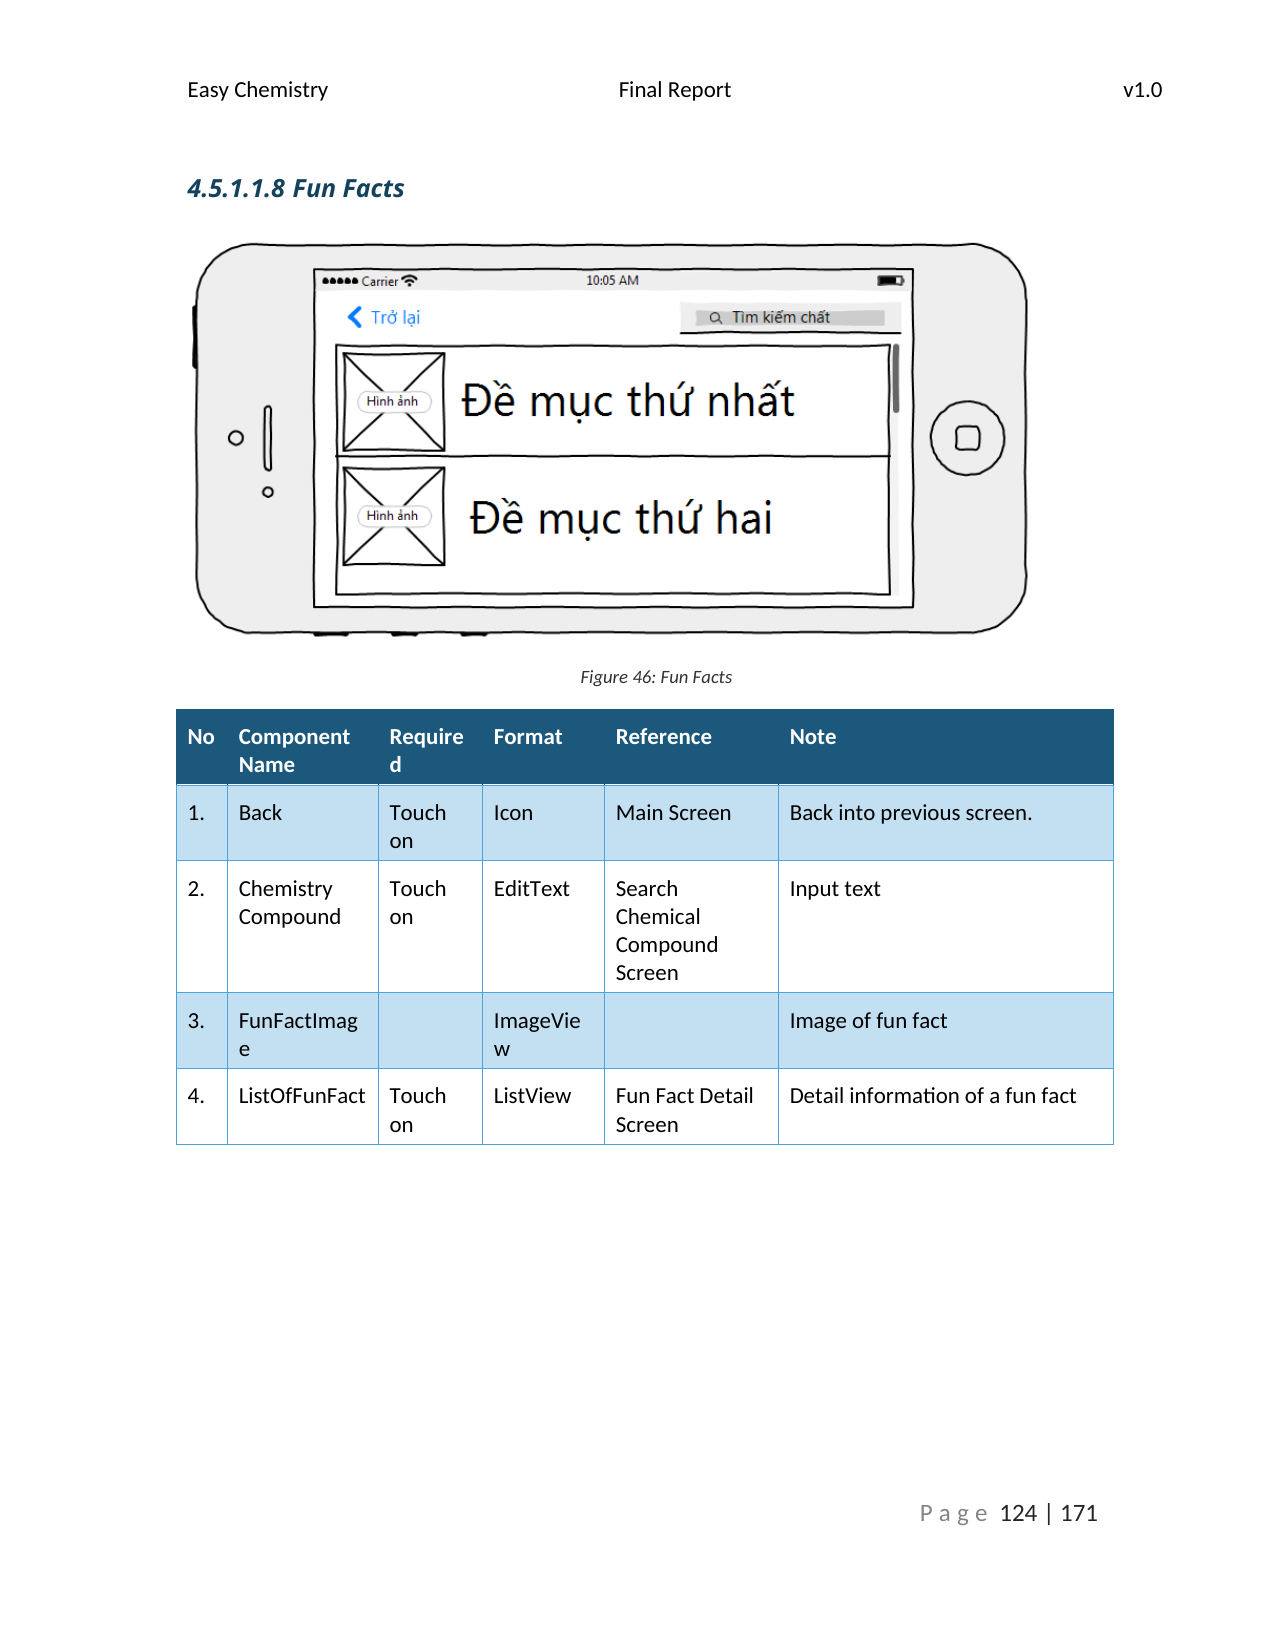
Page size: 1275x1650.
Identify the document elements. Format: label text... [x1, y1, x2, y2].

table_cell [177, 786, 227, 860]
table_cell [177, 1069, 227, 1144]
picture [187, 224, 1038, 647]
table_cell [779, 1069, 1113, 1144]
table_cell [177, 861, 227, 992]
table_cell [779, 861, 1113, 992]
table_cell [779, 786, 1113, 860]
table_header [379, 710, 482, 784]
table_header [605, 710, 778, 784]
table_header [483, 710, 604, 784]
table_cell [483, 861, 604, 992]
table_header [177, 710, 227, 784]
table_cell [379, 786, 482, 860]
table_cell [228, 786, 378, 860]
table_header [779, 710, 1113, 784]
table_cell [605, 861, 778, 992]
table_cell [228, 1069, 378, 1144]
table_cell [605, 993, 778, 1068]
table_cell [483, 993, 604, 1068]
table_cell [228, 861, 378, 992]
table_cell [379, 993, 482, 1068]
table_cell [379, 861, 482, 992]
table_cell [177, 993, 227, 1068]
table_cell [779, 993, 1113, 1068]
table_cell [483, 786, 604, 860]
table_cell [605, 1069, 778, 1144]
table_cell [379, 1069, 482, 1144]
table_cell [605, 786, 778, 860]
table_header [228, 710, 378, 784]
subtitle Fun Facts [187, 171, 1125, 205]
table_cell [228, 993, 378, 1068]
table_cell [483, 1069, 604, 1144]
